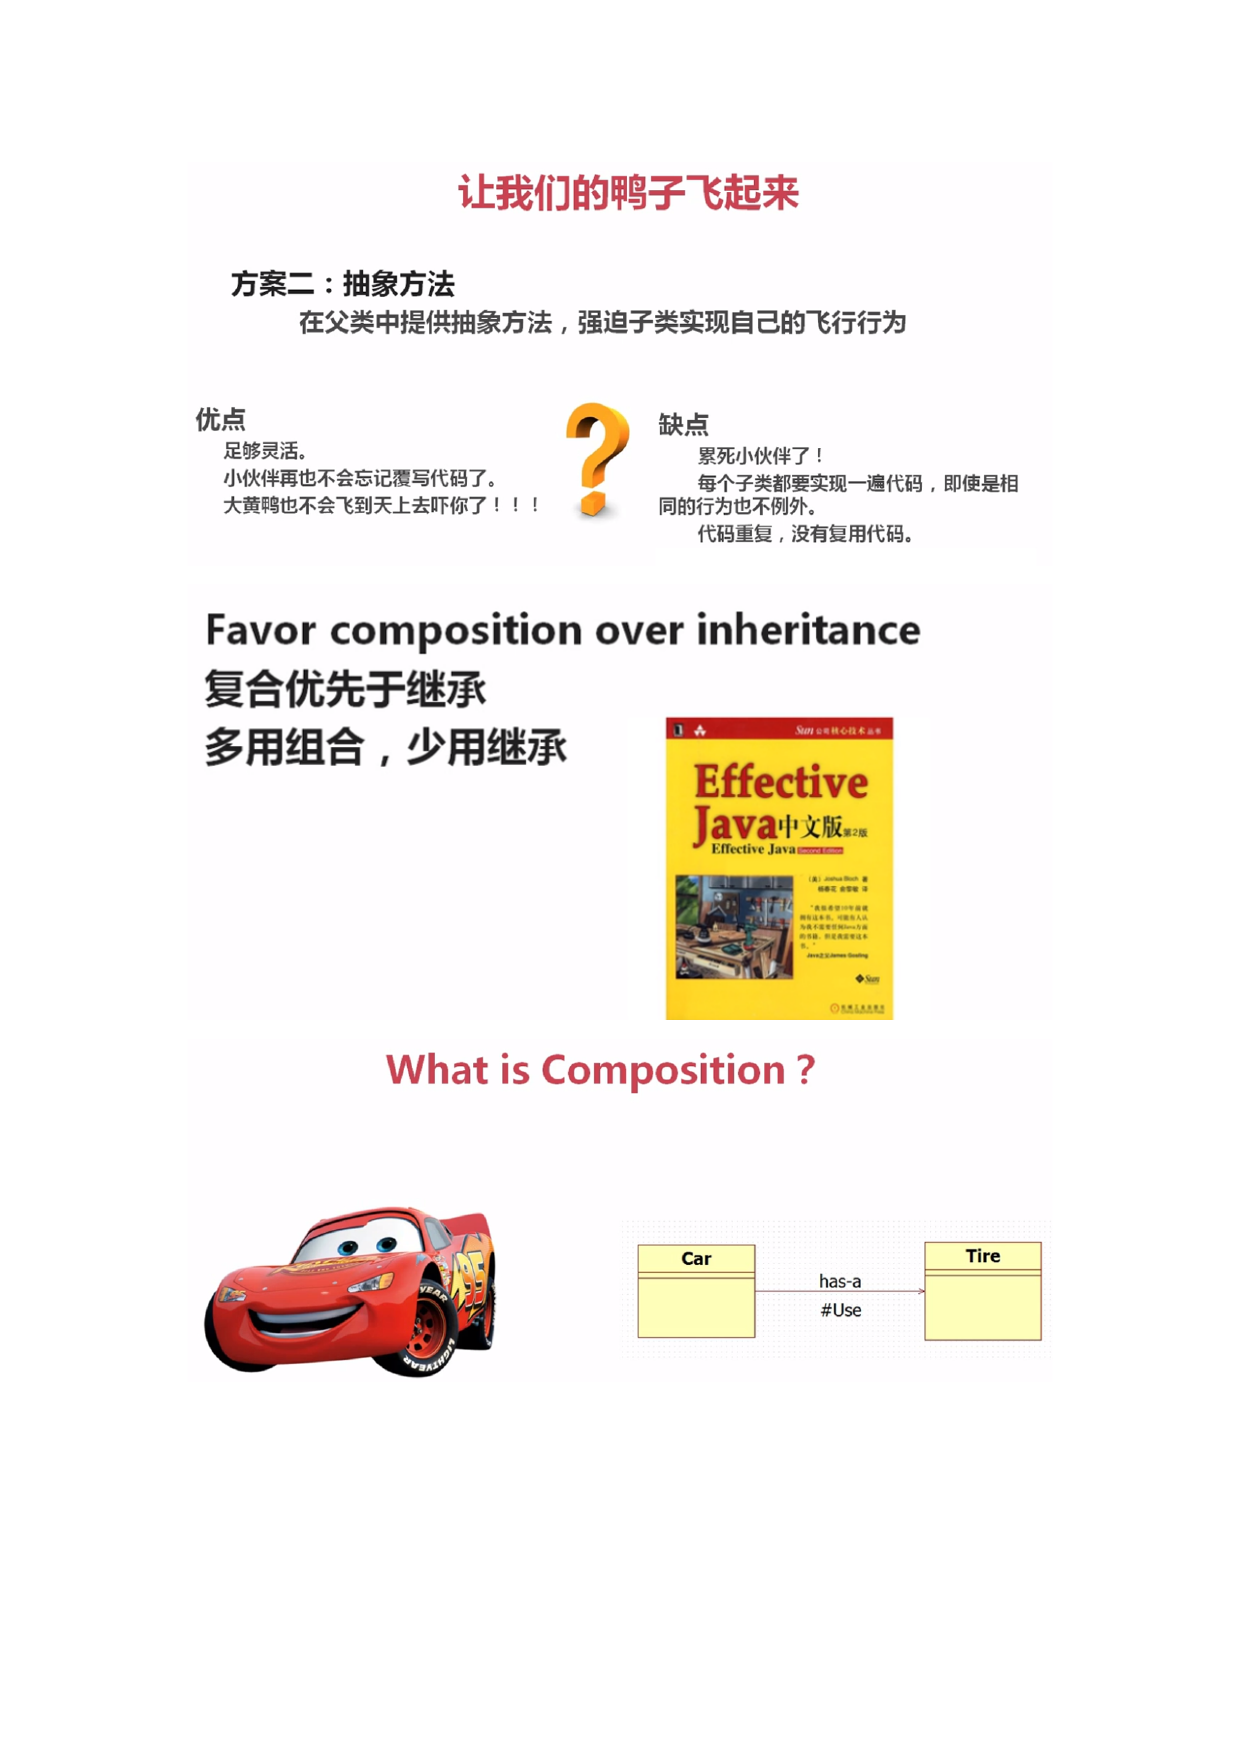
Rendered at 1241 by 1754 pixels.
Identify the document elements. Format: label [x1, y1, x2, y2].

picture [187, 162, 1053, 566]
picture [187, 1039, 1053, 1382]
picture [187, 584, 1053, 1020]
